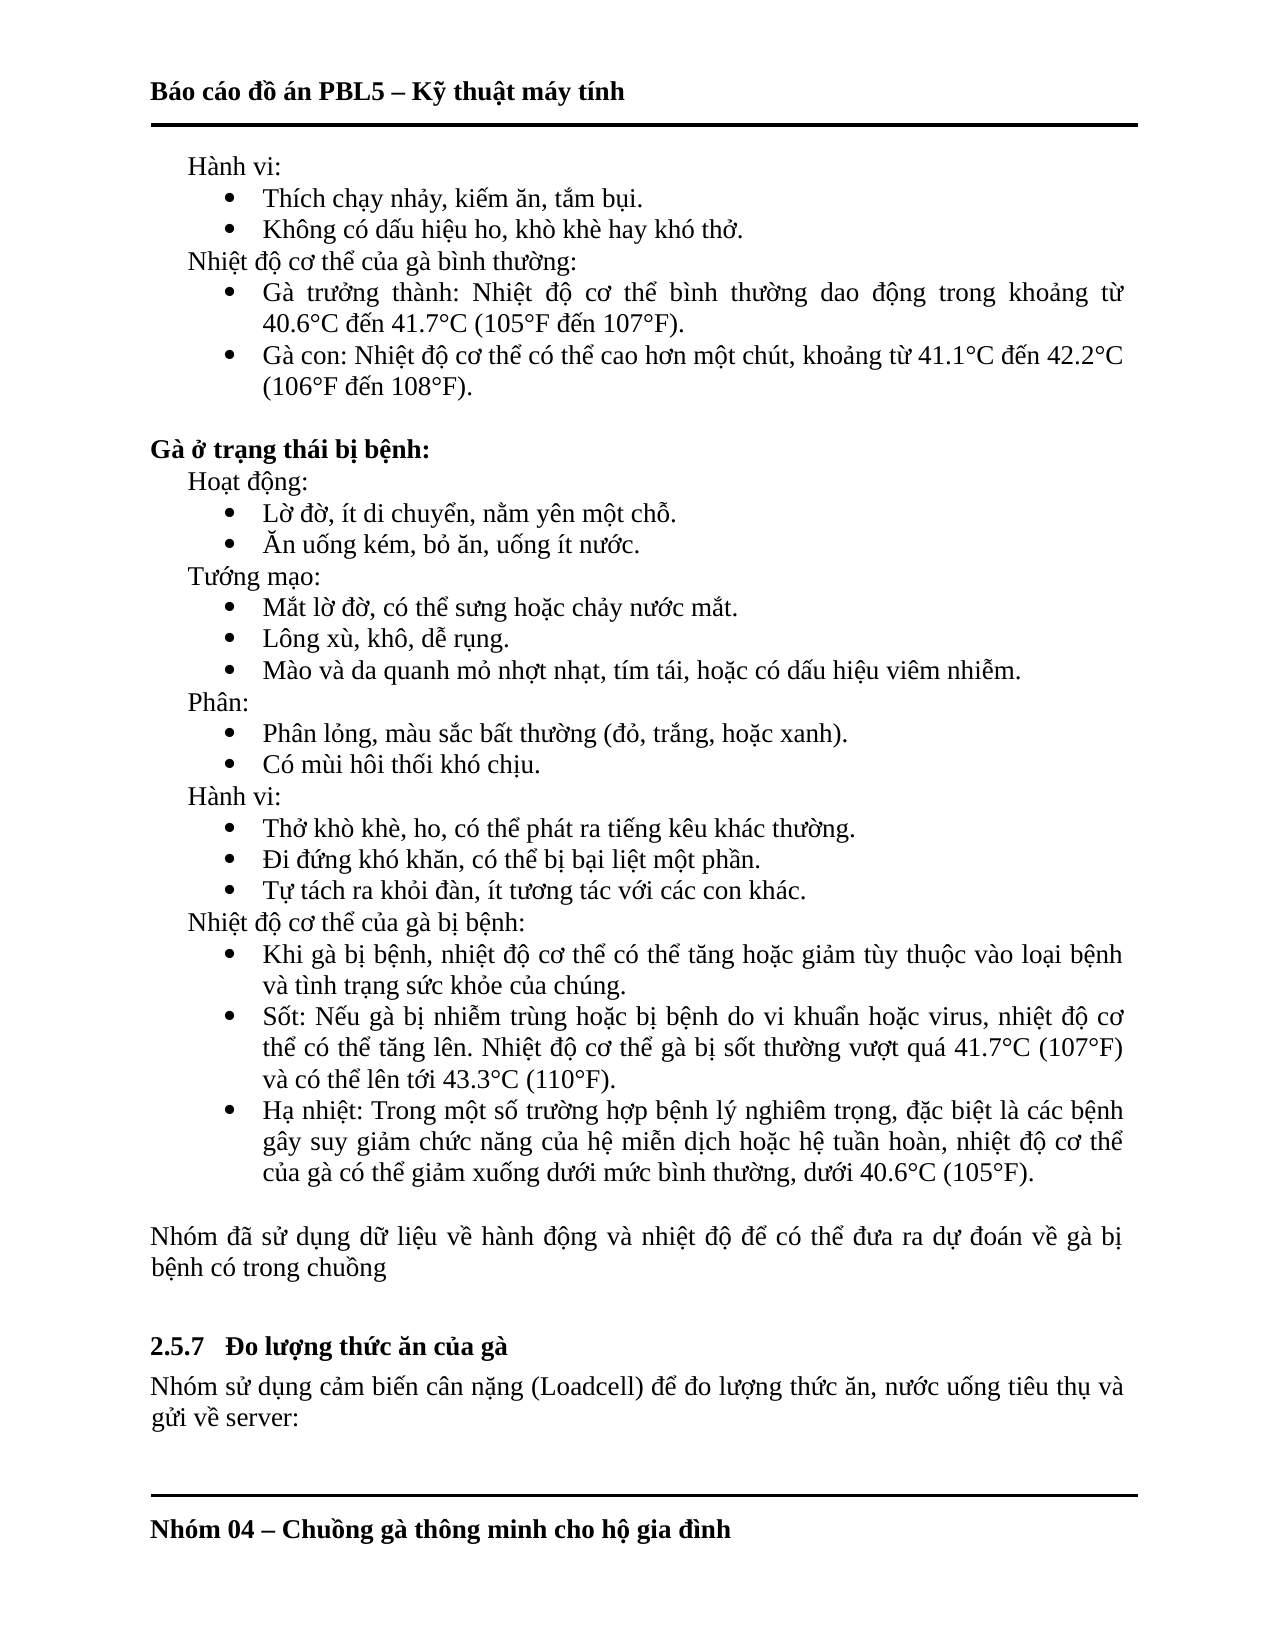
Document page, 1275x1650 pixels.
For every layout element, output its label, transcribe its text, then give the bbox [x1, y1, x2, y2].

text Tướng mạo: [187, 560, 1125, 591]
text Nhiệt độ cơ thể của gà bị bệnh: [150, 906, 1125, 937]
list Tự tách ra khỏi đàn, ít tương tác với các con khác. [225, 874, 1125, 906]
list Gà trưởng thành: Nhiệt độ cơ thể bình thường dao động trong khoảng từ 40.6°C đến 41.7°C (105°F đến 107°F). [225, 276, 1125, 339]
list Hạ nhiệt: Trong một số trường hợp bệnh lý nghiêm trọng, đặc biệt là các bệnh gây suy giảm chức năng của hệ miễn dịch hoặc hệ tuần hoàn, nhiệt độ cơ thể của gà có thể giảm xuống dưới mức bình thường, dưới 40.6°C (105°F). [225, 1094, 1125, 1187]
subtitle Đo lượng thức ăn của gà [150, 1330, 1125, 1361]
list Mào và da quanh mỏ nhợt nhạt, tím tái, hoặc có dấu hiệu viêm nhiễm. [225, 654, 1125, 685]
list Phân lỏng, màu sắc bất thường (đỏ, trắng, hoặc xanh). [225, 717, 1125, 748]
list Thở khò khè, ho, có thể phát ra tiếng kêu khác thường. [225, 812, 1125, 843]
list Khi gà bị bệnh, nhiệt độ cơ thể có thể tăng hoặc giảm tùy thuộc vào loại bệnh và tình trạng sức khỏe của chúng. [225, 938, 1125, 1000]
list Thích chạy nhảy, kiếm ăn, tắm bụi. [225, 182, 1125, 213]
list Mắt lờ đờ, có thể sưng hoặc chảy nước mắt. [225, 591, 1125, 623]
list Có mùi hôi thối khó chịu. [225, 748, 1125, 780]
text Hành vi: [187, 150, 1125, 181]
list Đi đứng khó khăn, có thể bị bại liệt một phần. [225, 843, 1125, 874]
list Sốt: Nếu gà bị nhiễm trùng hoặc bị bệnh do vi khuẩn hoặc virus, nhiệt độ cơ thể có thể tăng lên. Nhiệt độ cơ thể gà bị sốt thường vượt quá 41.7°C (107°F) và có thể lên tới 43.3°C (110°F). [225, 1000, 1125, 1094]
list Lờ đờ, ít di chuyển, nằm yên một chỗ. [225, 497, 1125, 528]
list Không có dấu hiệu ho, khò khè hay khó thở. [225, 213, 1125, 244]
text Phân: [187, 686, 1125, 717]
text Nhóm đã sử dụng dữ liệu về hành động và nhiệt độ để có thể đưa ra dự đoán về gà bị bệnh có trong chuồng [150, 1219, 1125, 1282]
text Nhóm sử dụng cảm biến cân nặng (Loadcell) để đo lượng thức ăn, nước uống tiêu thụ và gửi về server: [150, 1370, 1125, 1432]
text Hoạt động: [187, 465, 1125, 496]
list Lông xù, khô, dễ rụng. [225, 623, 1125, 654]
text Gà ở trạng thái bị bệnh: [150, 433, 1125, 464]
list Gà con: Nhiệt độ cơ thể có thể cao hơn một chút, khoảng từ 41.1°C đến 42.2°C (106°F đến 108°F). [225, 339, 1125, 401]
text Nhiệt độ cơ thể của gà bình thường: [150, 245, 1125, 276]
list Ăn uống kém, bỏ ăn, uống ít nước. [225, 528, 1125, 559]
text Hành vi: [187, 780, 1125, 811]
